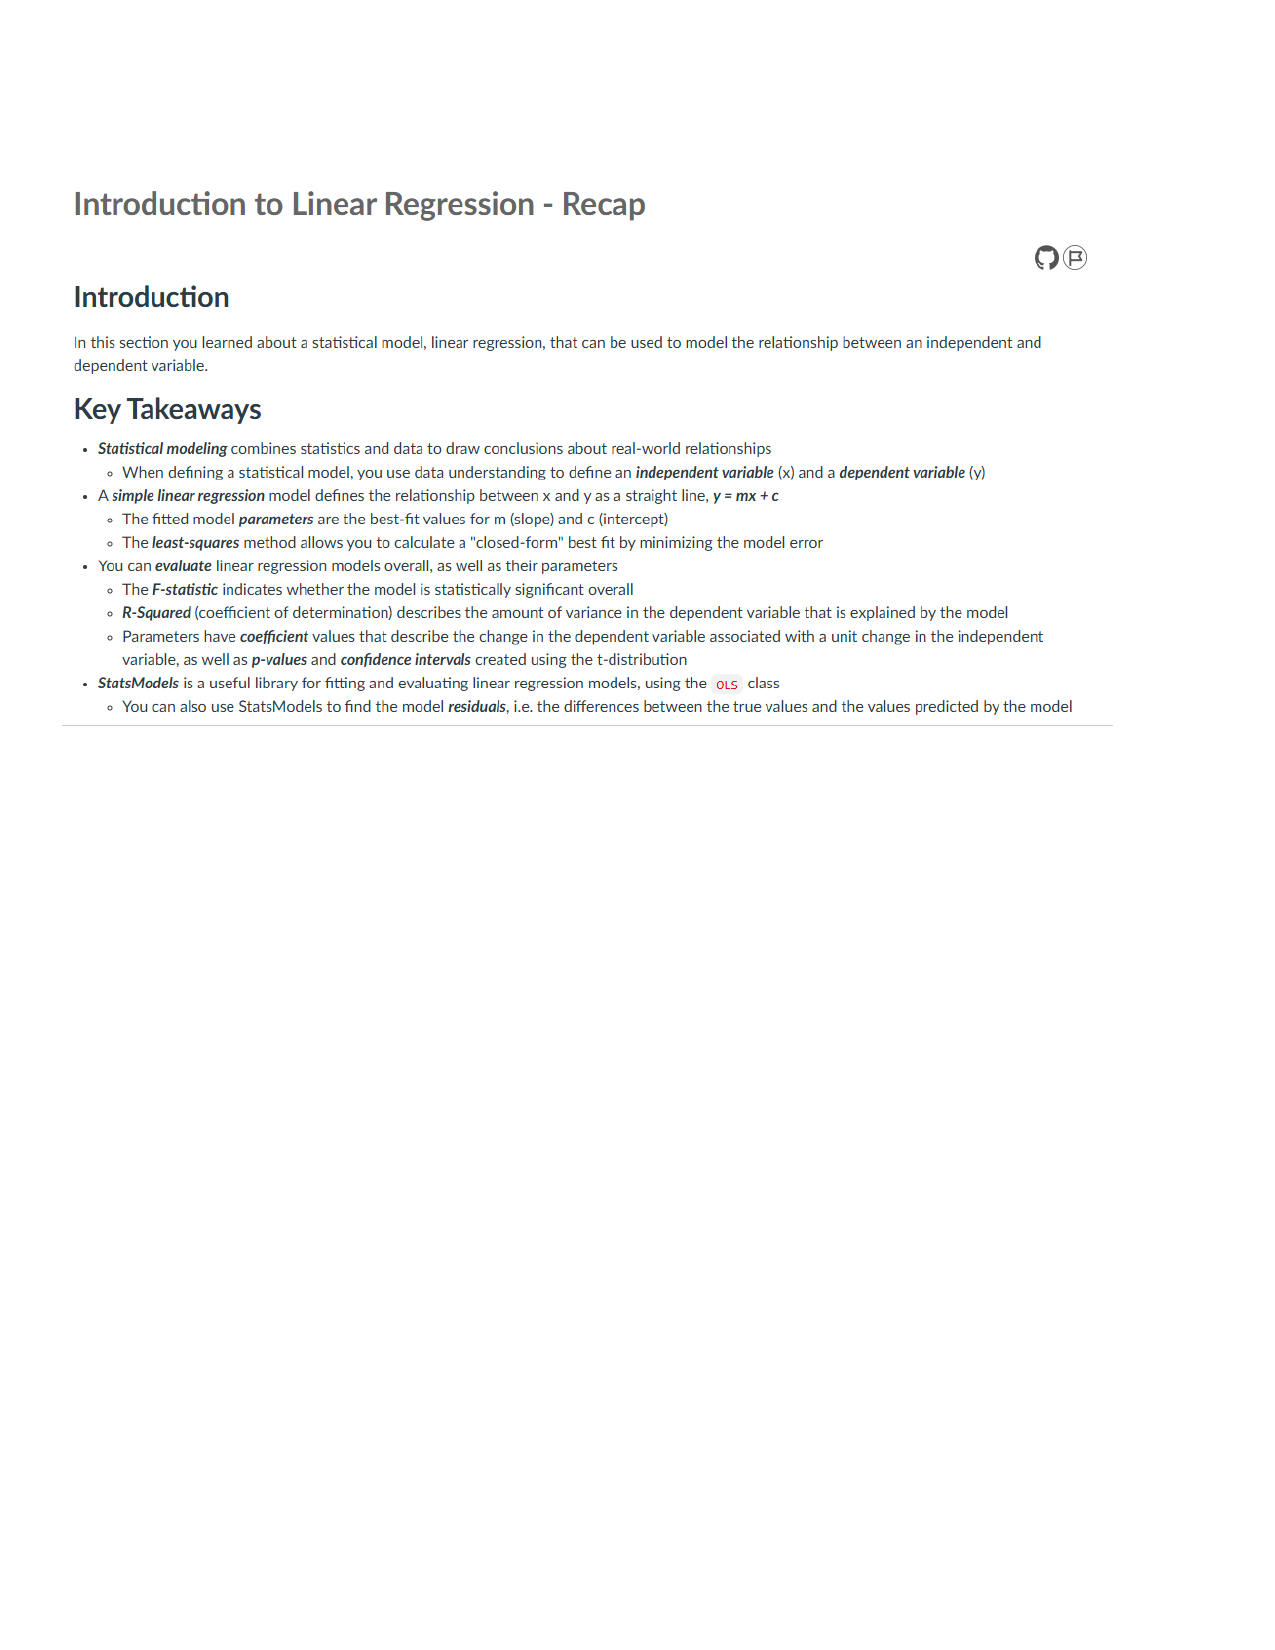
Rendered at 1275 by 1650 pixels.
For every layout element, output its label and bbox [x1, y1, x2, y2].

picture [37, 150, 1191, 727]
